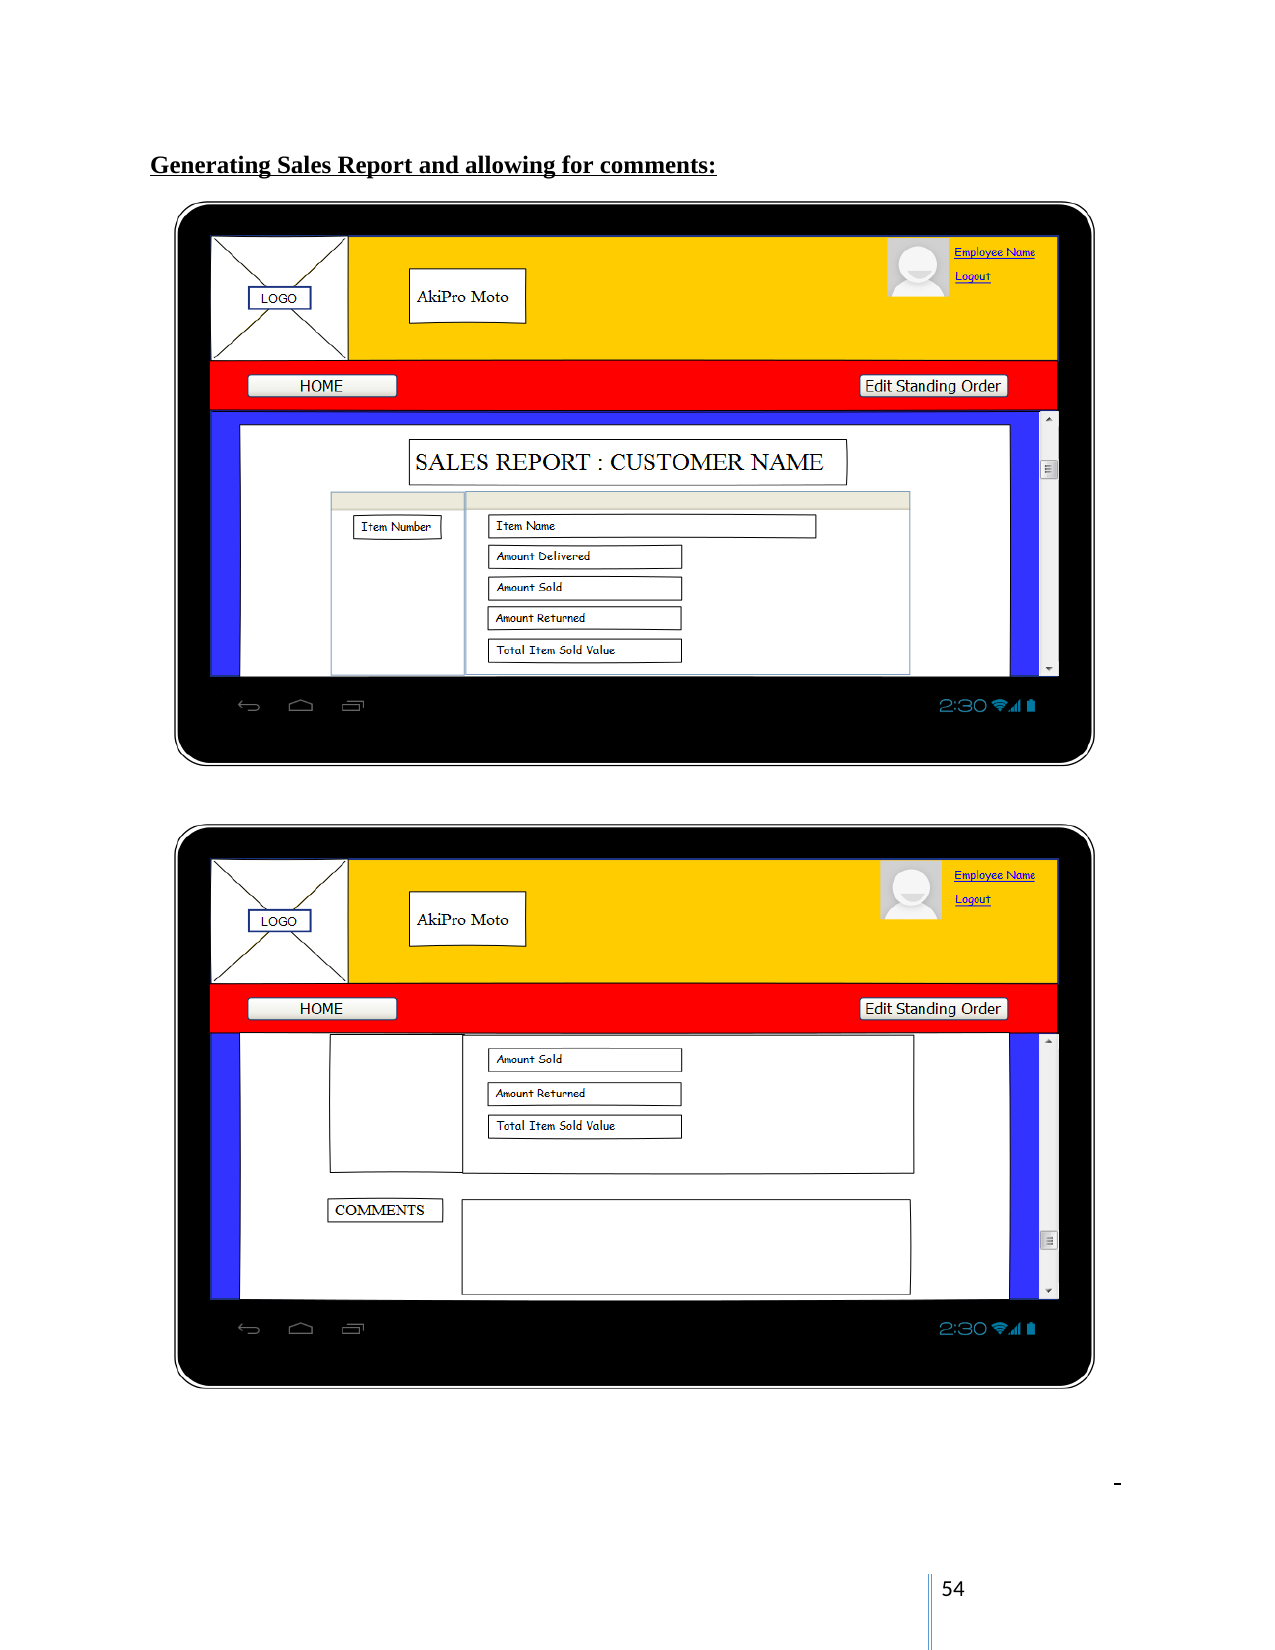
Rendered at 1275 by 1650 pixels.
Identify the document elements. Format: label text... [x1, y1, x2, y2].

picture [150, 192, 1114, 1482]
